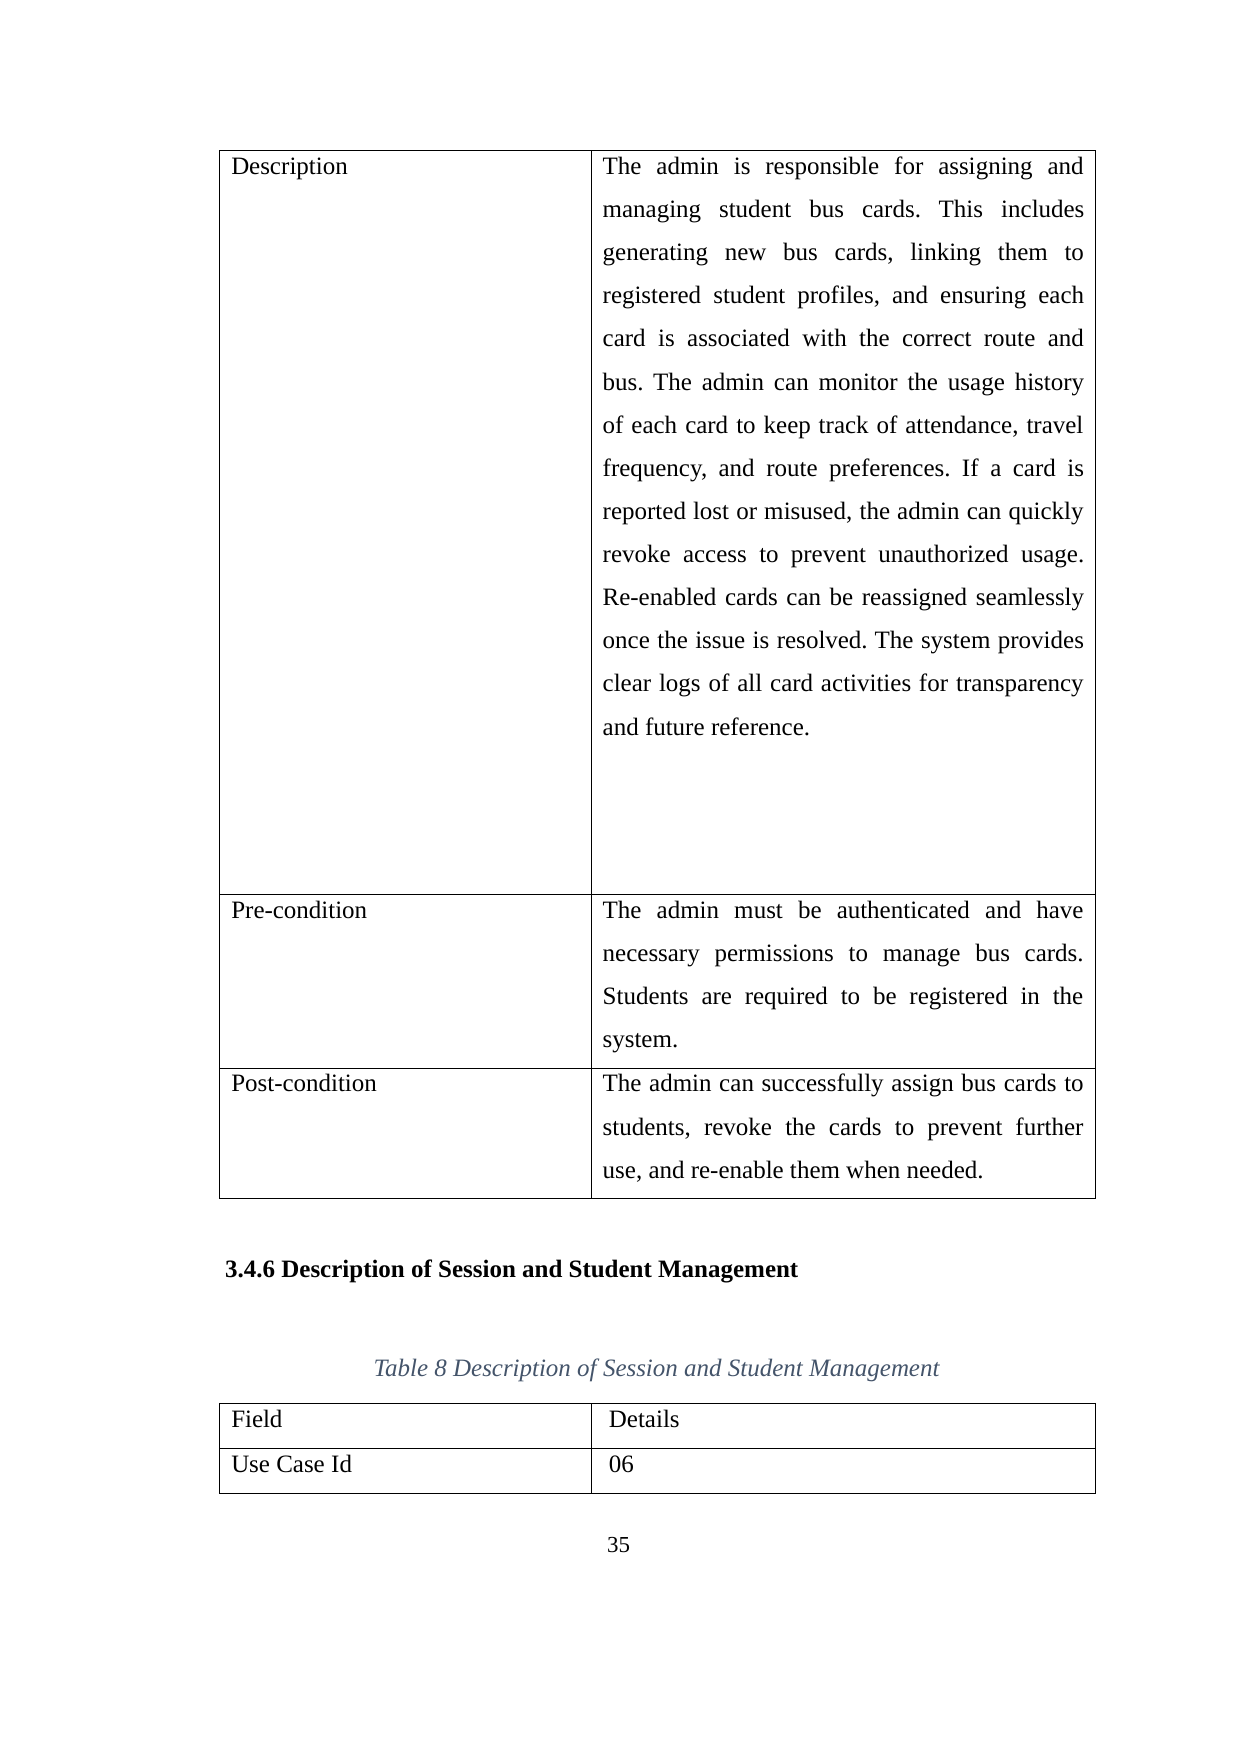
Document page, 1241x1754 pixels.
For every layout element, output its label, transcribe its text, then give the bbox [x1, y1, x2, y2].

table_cell Description [220, 151, 591, 894]
table_cell 06 [592, 1449, 1095, 1493]
table_header Details [592, 1404, 1095, 1448]
table_cell Post-condition [220, 1069, 591, 1198]
table_header Field [220, 1404, 591, 1448]
table_cell Use Case Id [220, 1449, 591, 1493]
table_cell The admin is responsible for assigning and managing student bus cards. This includes generating new bus cards, linking them to registered student profiles, and ensuring each card is associated with the correct route and bus. The admin can monitor the usage history of each card to keep track of attendance, travel frequency, and route preferences. If a card is reported lost or misused, the admin can quickly revoke access to prevent unauthorized usage. Re-enabled cards can be reassigned seamlessly once the issue is resolved. The system provides clear logs of all card activities for transparency and future reference. [592, 151, 1095, 894]
table_cell The admin can successfully assign bus cards to students, revoke the cards to prevent further use, and re-enable them when needed. [592, 1069, 1095, 1198]
subtitle 3.4.6 Description of Session and Student Management [225, 1254, 1090, 1283]
table_cell Pre-condition [220, 895, 591, 1067]
table_cell The admin must be authenticated and have necessary permissions to manage bus cards. Students are required to be registered in the system. [592, 895, 1095, 1067]
